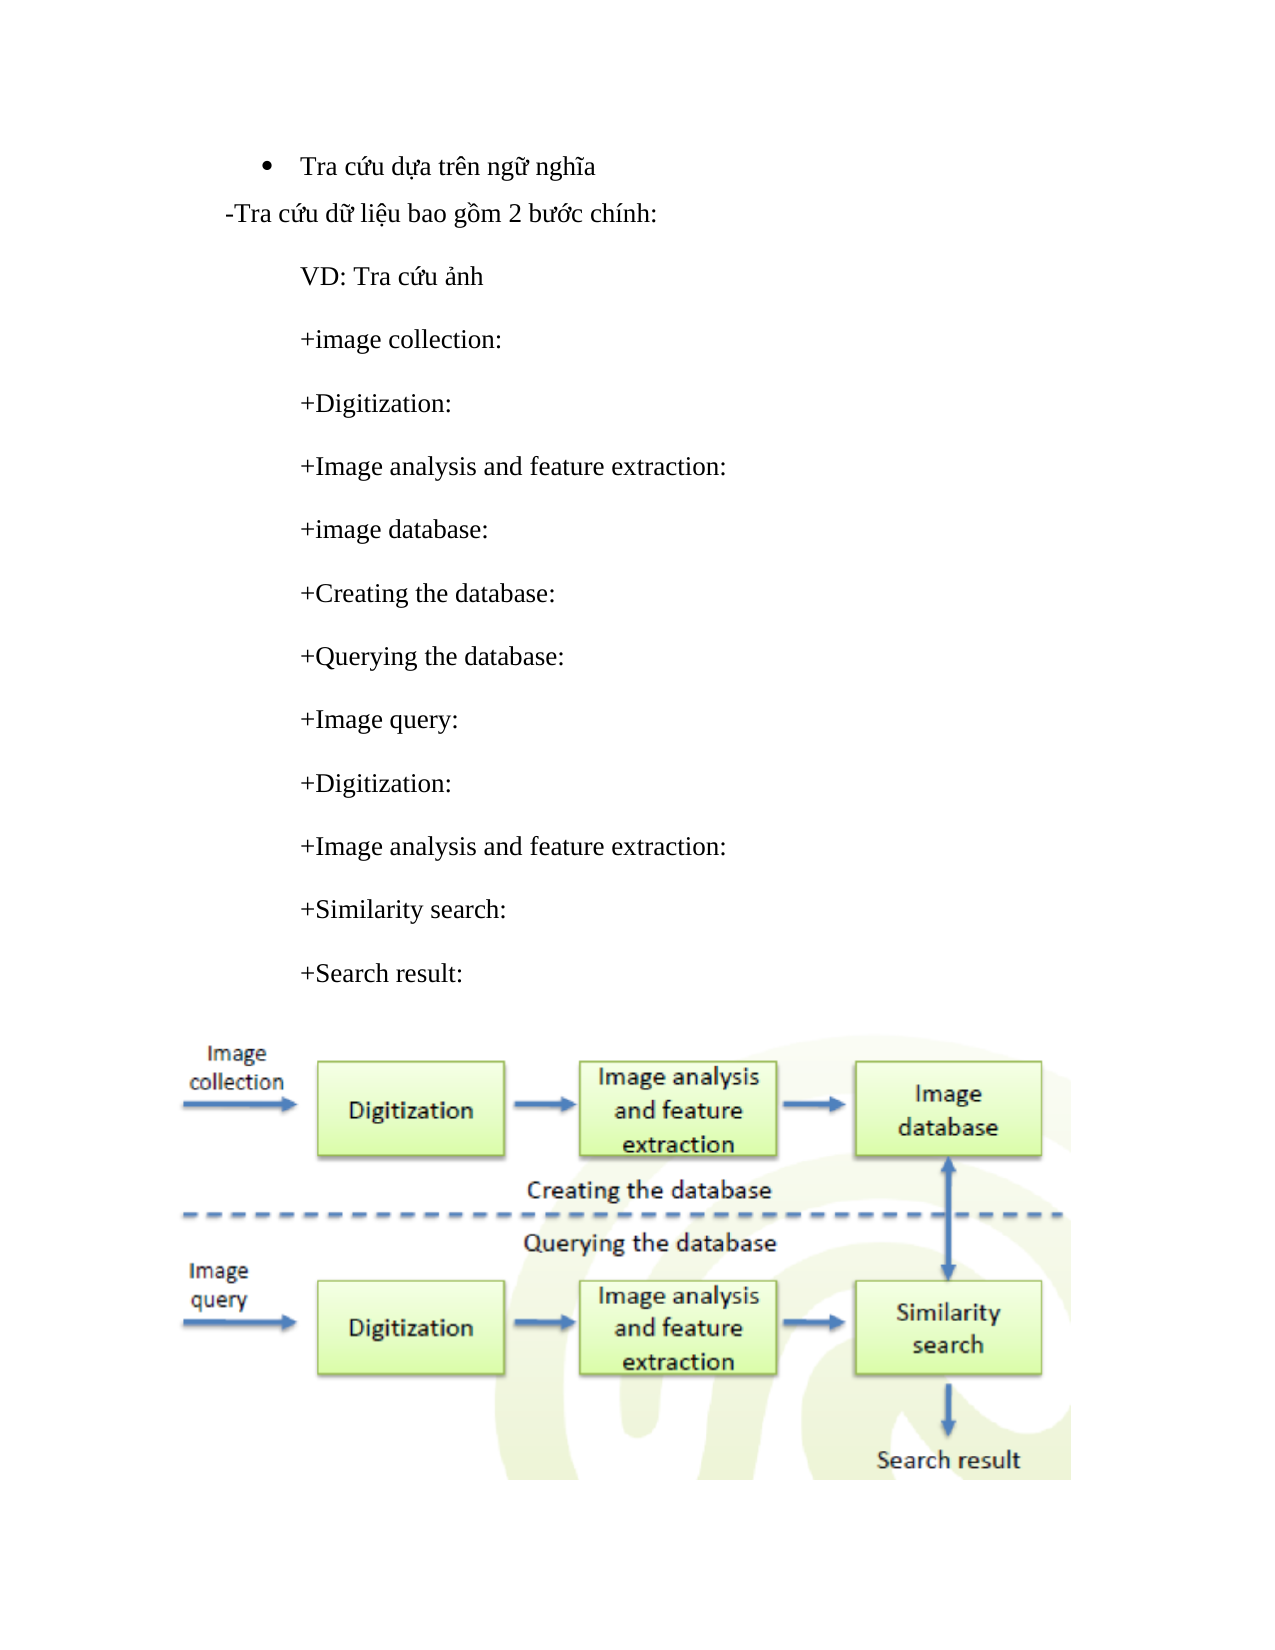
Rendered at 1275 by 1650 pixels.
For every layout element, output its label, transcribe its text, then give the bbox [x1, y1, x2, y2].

text +Digitization: [150, 767, 1125, 798]
text -Tra cứu dữ liệu bao gồm 2 bước chính: [225, 197, 1125, 228]
text +Digitization: [150, 387, 1125, 418]
text +Search result: [150, 957, 1125, 988]
text +Similarity search: [150, 893, 1125, 925]
text +Creating the database: [150, 577, 1125, 608]
text +image collection: [150, 323, 1125, 355]
list Tra cứu dựa trên ngữ nghĩa [262, 150, 1125, 181]
text +Image analysis and feature extraction: [150, 450, 1125, 481]
text +Image query: [150, 703, 1125, 735]
text +Querying the database: [150, 640, 1125, 671]
text VD: Tra cứu ảnh [150, 260, 1125, 291]
text +image database: [150, 513, 1125, 545]
picture [150, 1020, 1108, 1491]
text +Image analysis and feature extraction: [150, 830, 1125, 861]
